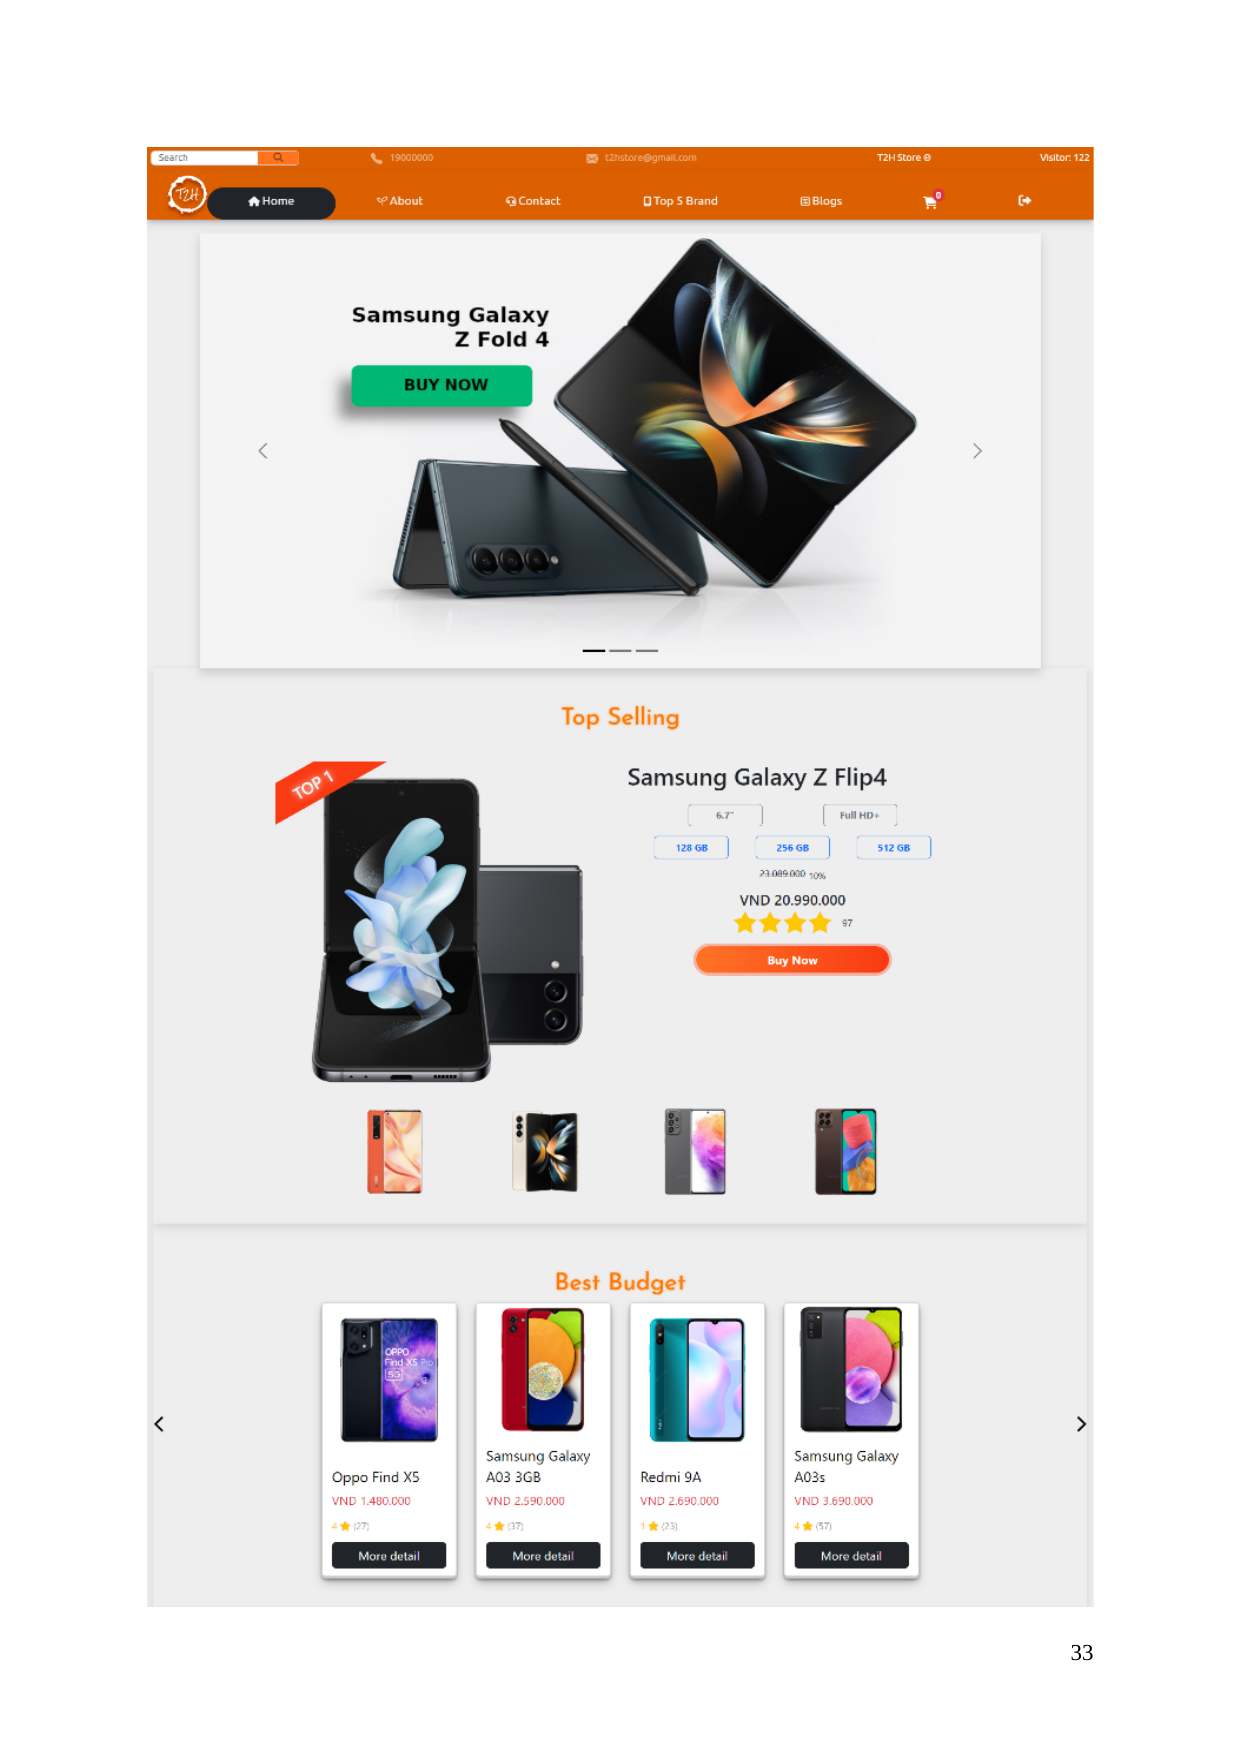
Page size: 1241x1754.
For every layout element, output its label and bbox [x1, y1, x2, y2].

picture [147, 147, 1094, 1607]
